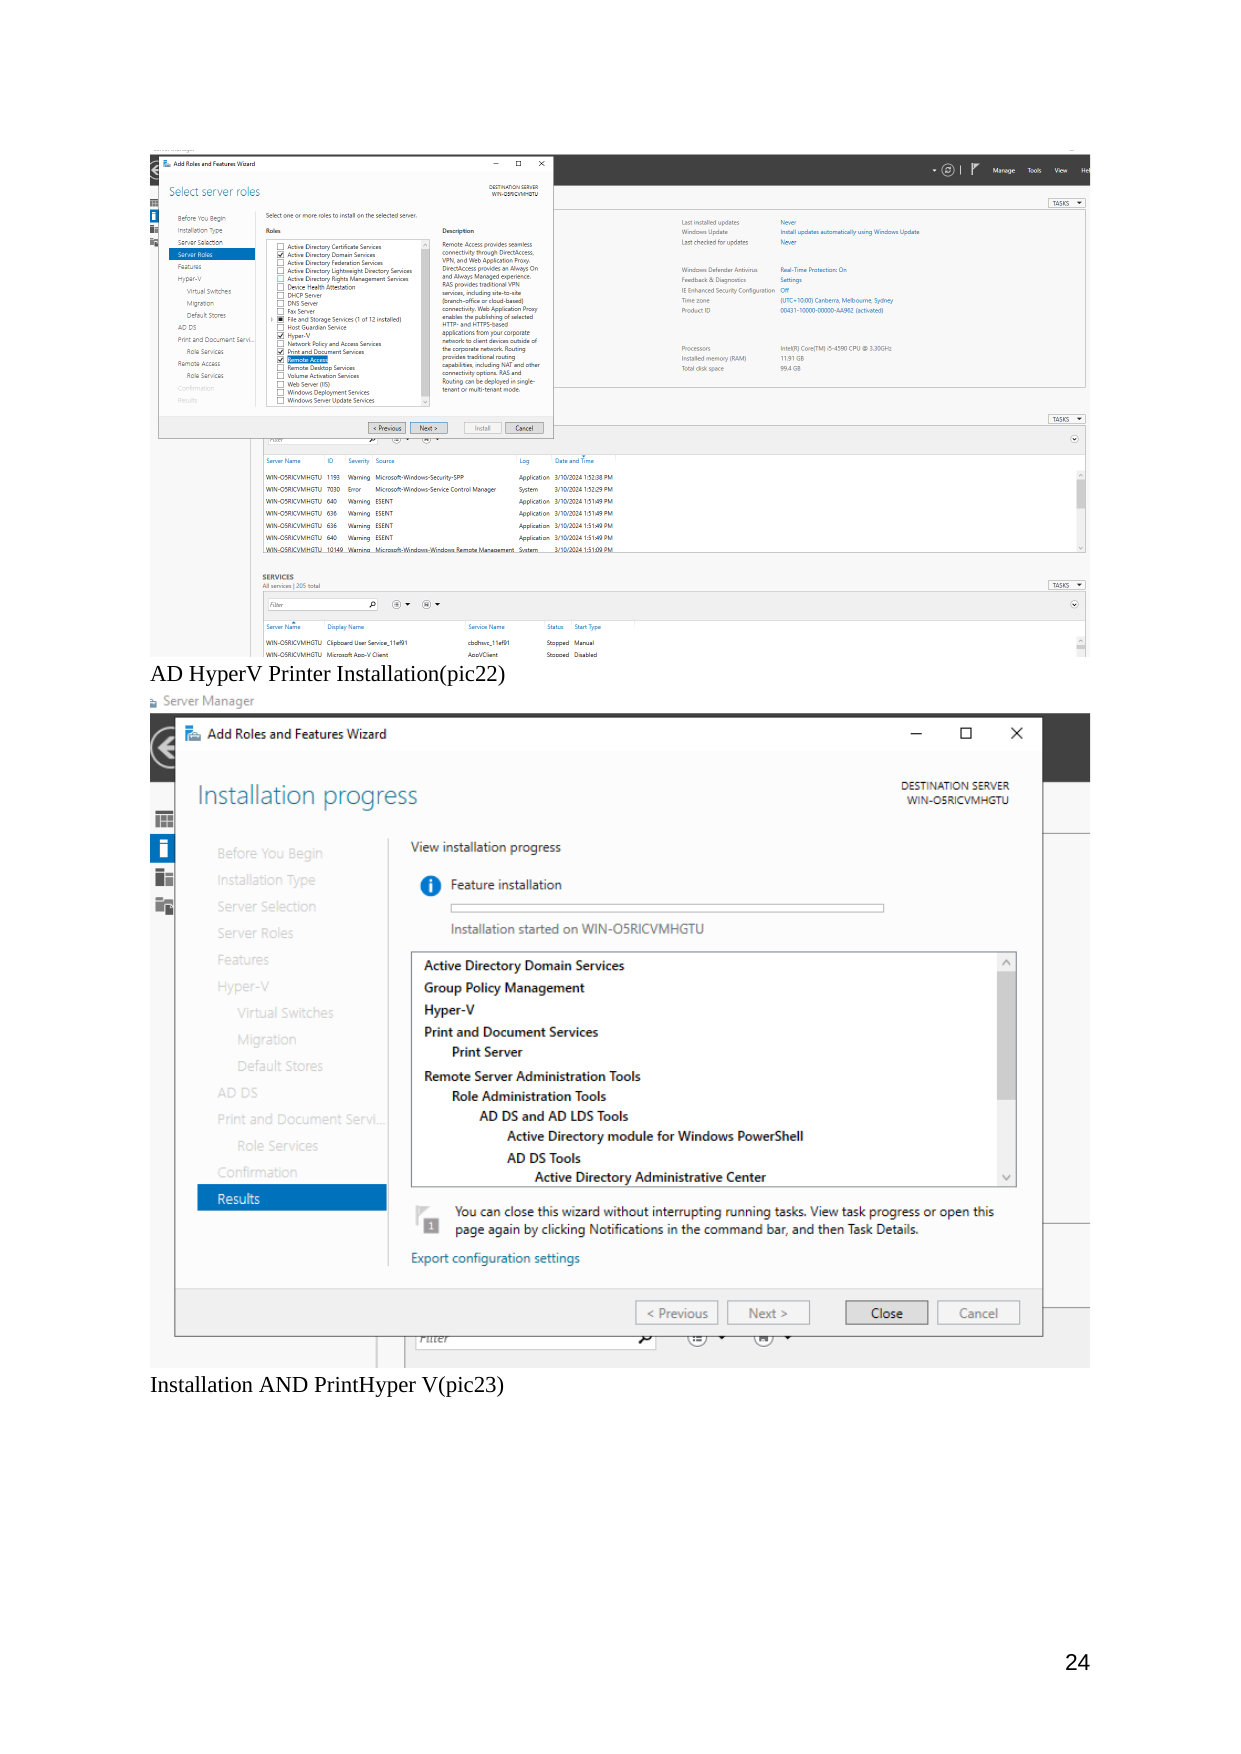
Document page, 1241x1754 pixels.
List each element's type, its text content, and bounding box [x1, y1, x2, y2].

text AD HyperV Printer Installation(pic22) [150, 660, 1090, 686]
picture [150, 150, 1091, 657]
picture [150, 690, 1091, 1368]
text Installation AND PrintHyper V(pic23) [150, 1371, 1090, 1398]
